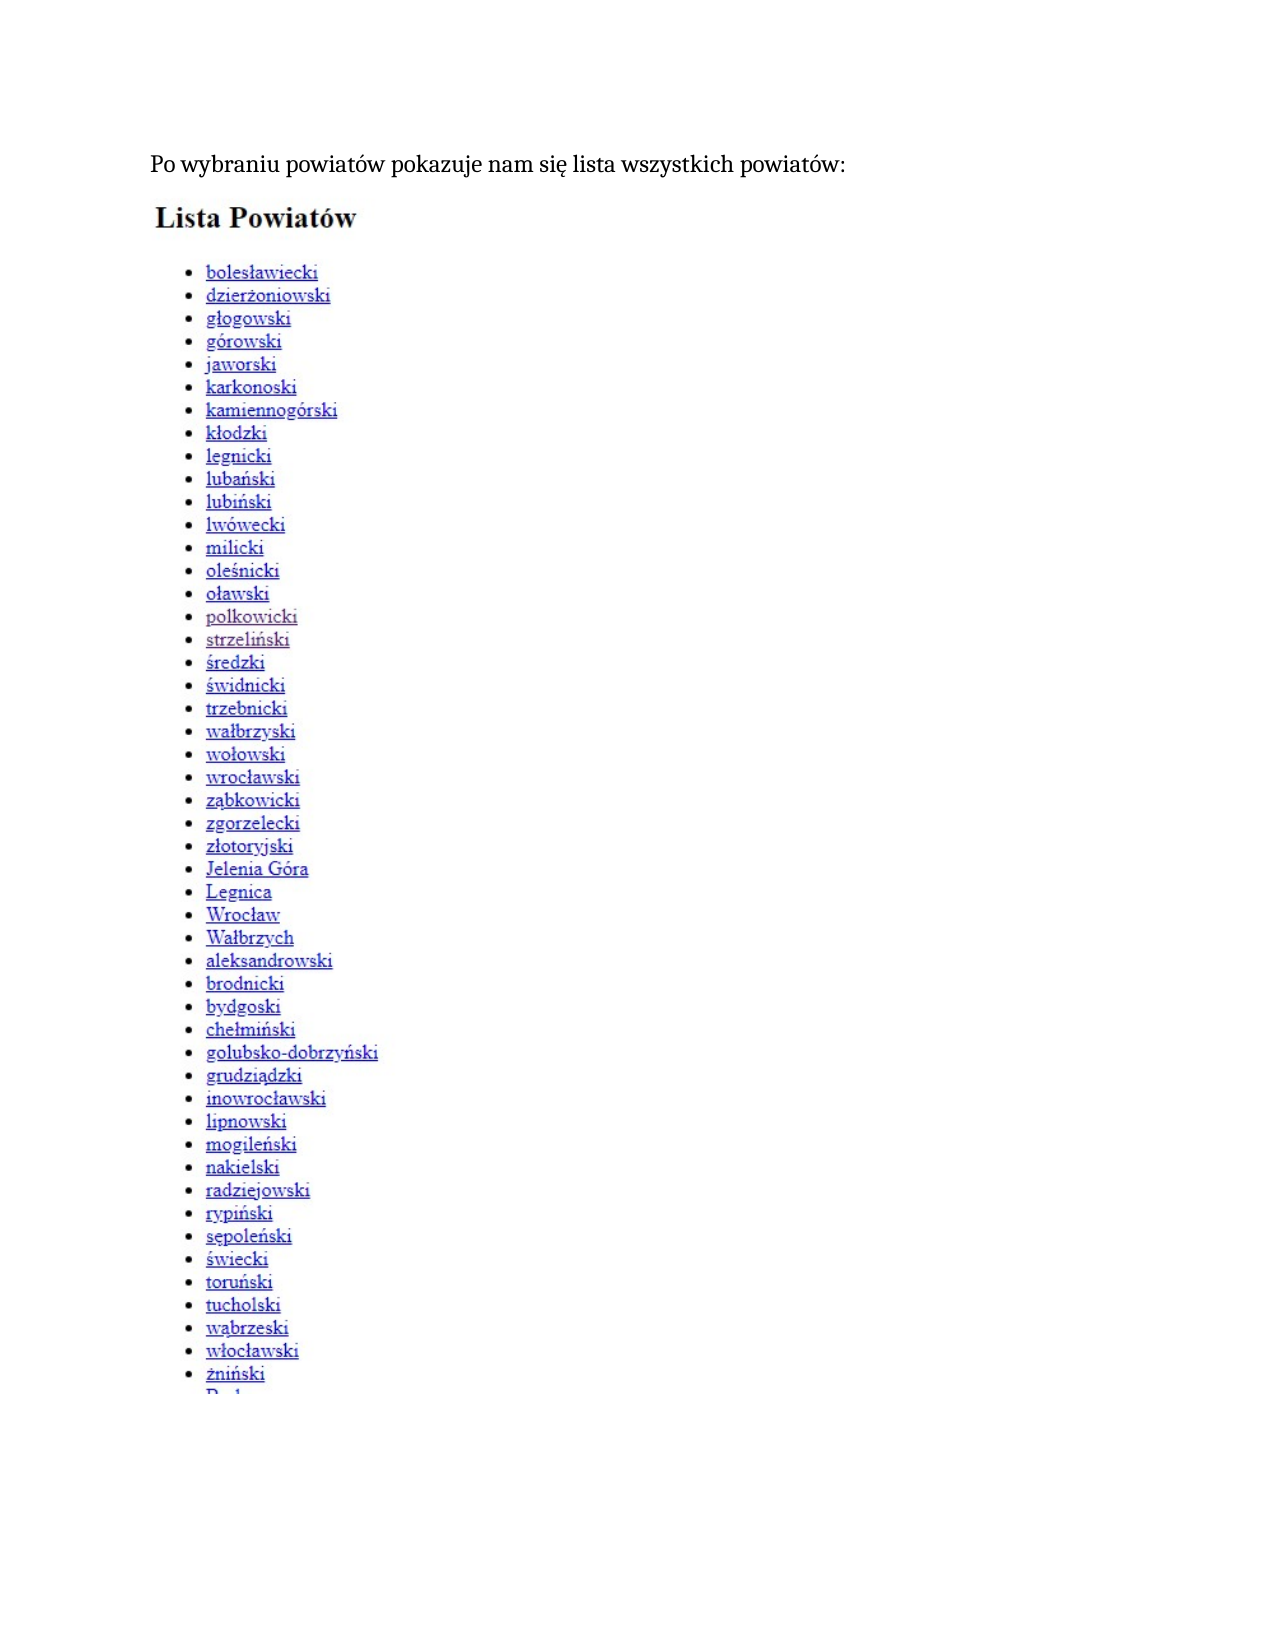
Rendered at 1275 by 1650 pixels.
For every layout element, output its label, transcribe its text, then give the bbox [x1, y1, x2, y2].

picture [150, 178, 787, 1394]
